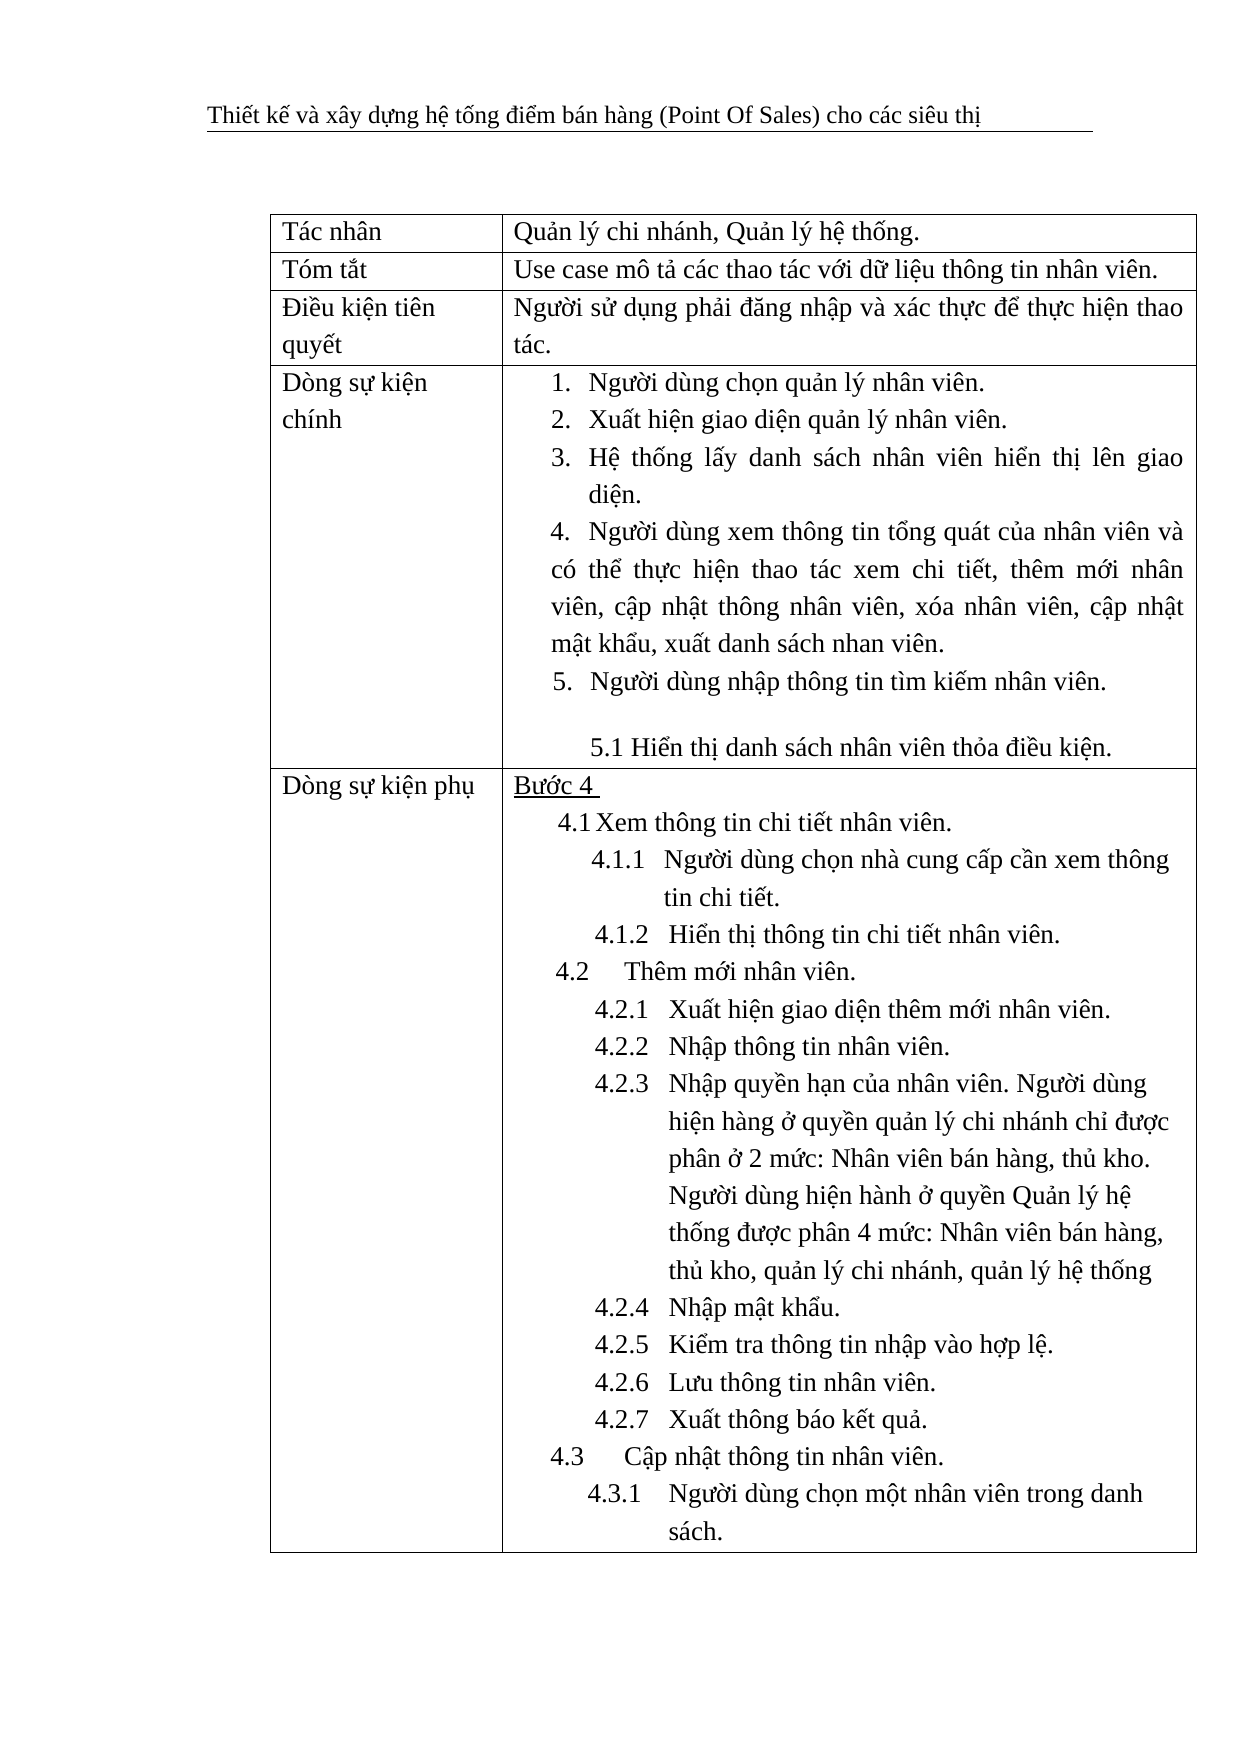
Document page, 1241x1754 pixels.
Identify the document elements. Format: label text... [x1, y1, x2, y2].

table_cell Người dùng chọn quản lý nhân viên. Xuất hiện giao diện quản lý nhân viên. Hệ thống lấy danh sách nhân viên hiển thị lên giao diện. Người dùng xem thông tin tổng quát của nhân viên và có thể thực hiện thao tác xem chi tiết, thêm mới nhân viên, cập nhật thông nhân viên, xóa nhân viên, cập nhật mật khẩu, xuất danh sách nhan viên. Người dùng nhập thông tin tìm kiếm nhân viên. 5.1 Hiển thị danh sách nhân viên thỏa điều kiện. [503, 366, 1196, 768]
table_header Tác nhân [271, 215, 502, 252]
table_cell Use case mô tả các thao tác với dữ liệu thông tin nhân viên. [503, 253, 1196, 290]
table_cell Tóm tắt [271, 253, 502, 290]
table_cell Người sử dụng phải đăng nhập và xác thực để thực hiện thao tác. [503, 291, 1196, 365]
table_cell Dòng sự kiện chính [271, 366, 502, 768]
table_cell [503, 769, 1196, 1552]
table_cell Điều kiện tiên quyết [271, 291, 502, 365]
table_header Quản lý chi nhánh, Quản lý hệ thống. [503, 215, 1196, 252]
table_cell Dòng sự kiện phụ [271, 769, 502, 1552]
